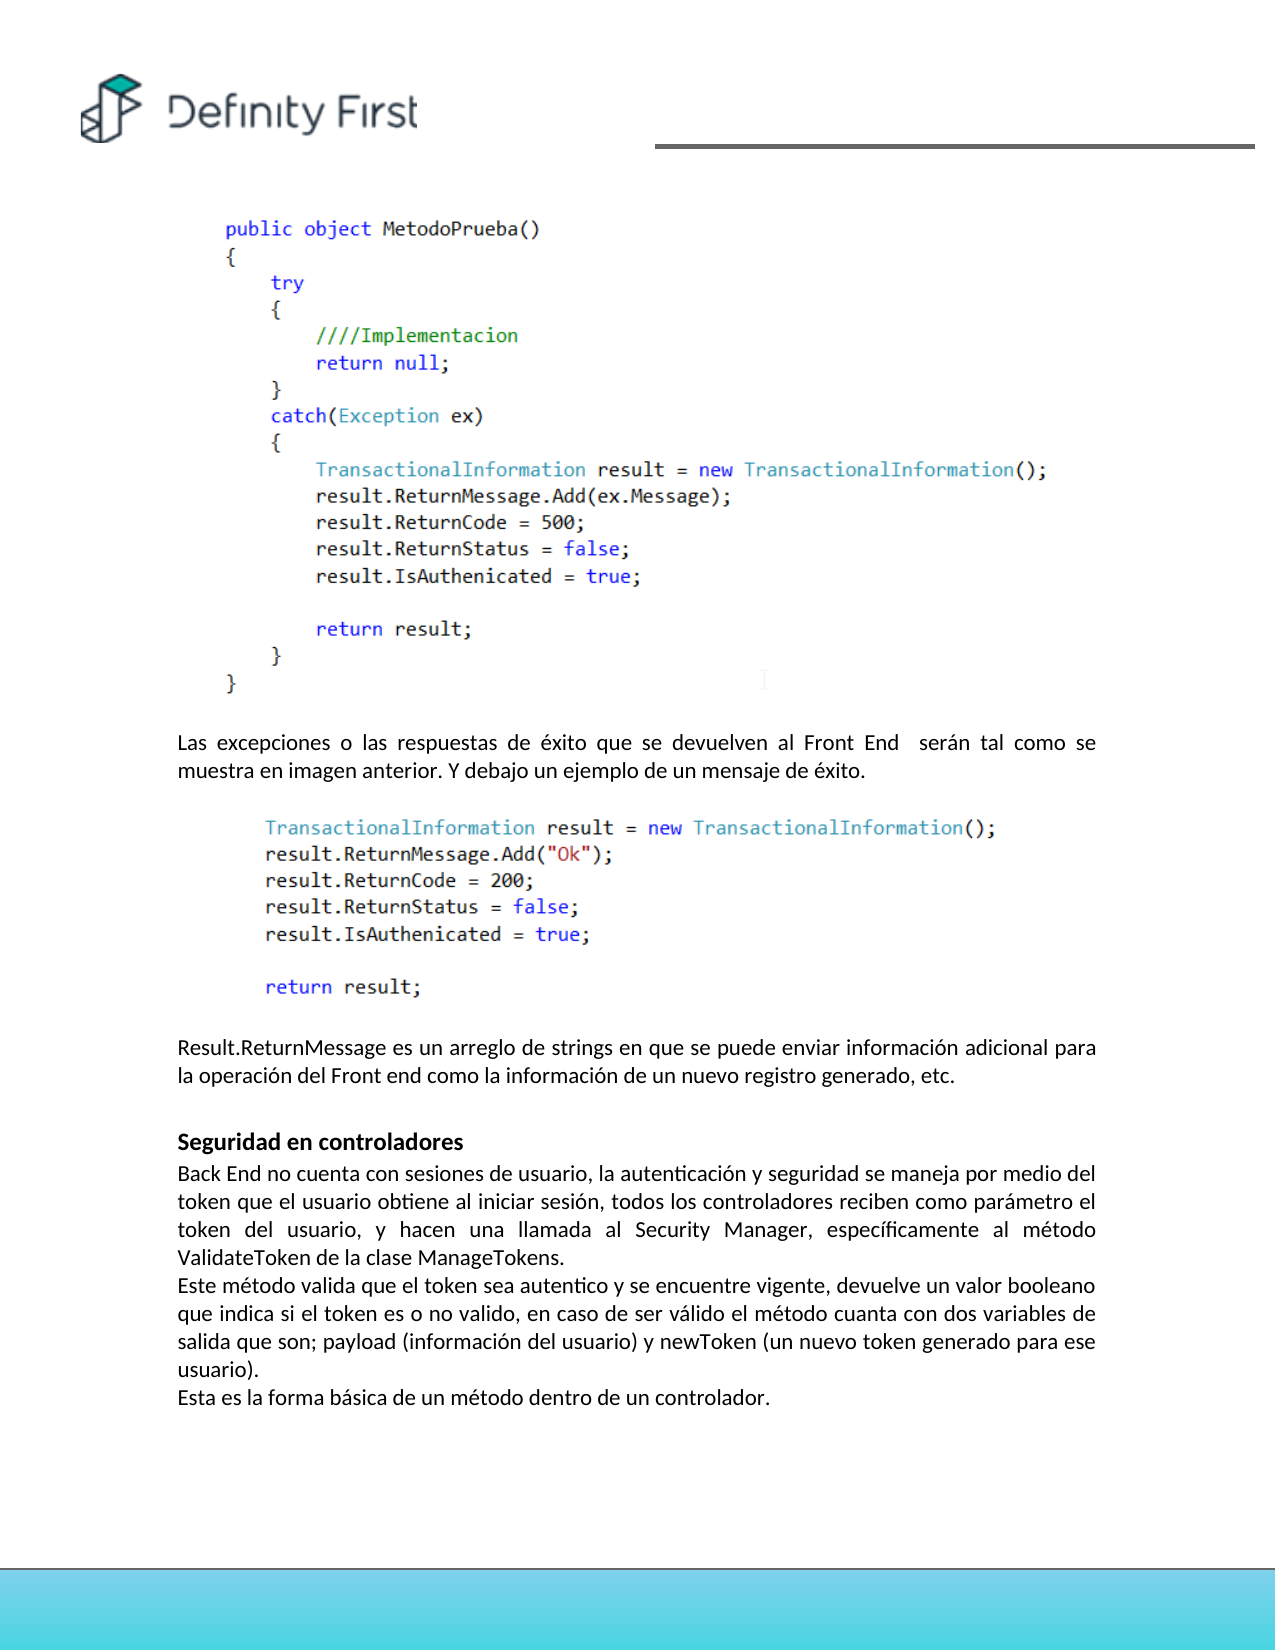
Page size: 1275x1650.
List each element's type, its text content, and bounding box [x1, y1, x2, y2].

picture [260, 812, 1015, 1005]
text Este método valida que el token sea autentico y se encuentre vigente, devuelve un valor booleano que indica si el token es o no valido, en caso de ser válido el método cuanta con dos variables de salida que son; payload (información del usuario) y newToken (un nuevo token generado para ese usuario). [177, 1271, 1098, 1383]
picture [218, 213, 1057, 701]
text Back End no cuenta con sesiones de usuario, la autenticación y seguridad se maneja por medio del token que el usuario obtiene al iniciar sesión, todos los controladores reciben como parámetro el token del usuario, y hacen una llamada al Security Manager, específicamente al método ValidateToken de la clase ManageTokens. [177, 1159, 1098, 1271]
subtitle Seguridad en controladores [177, 1126, 1098, 1157]
text Esta es la forma básica de un método dentro de un controlador. [177, 1383, 1098, 1411]
picture [79, 73, 417, 143]
text Las excepciones o las respuestas de éxito que se devuelven al Front End serán tal como se muestra en imagen anterior. Y debajo un ejemplo de un mensaje de éxito. [177, 728, 1098, 784]
text Result.ReturnMessage es un arreglo de strings en que se puede enviar información adicional para la operación del Front end como la información de un nuevo registro generado, etc. [177, 1033, 1098, 1089]
